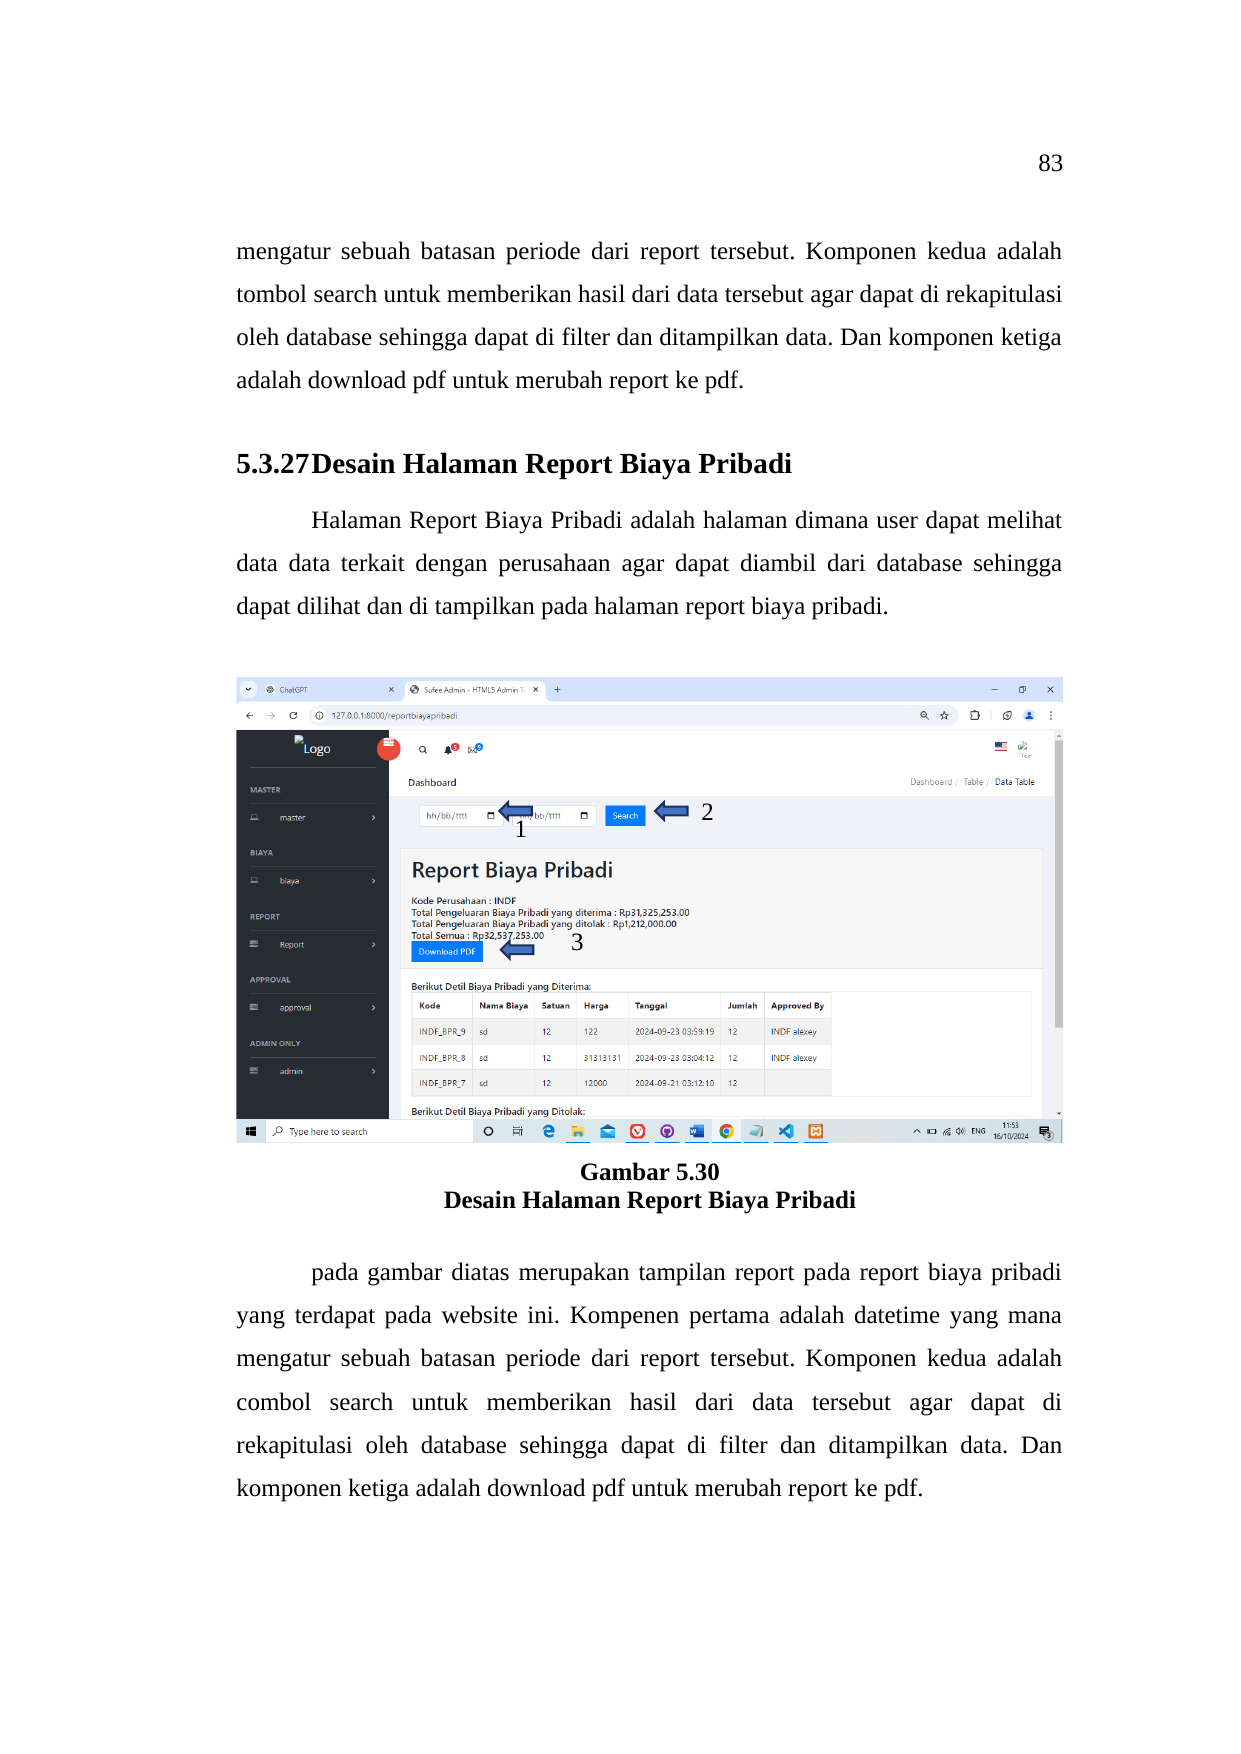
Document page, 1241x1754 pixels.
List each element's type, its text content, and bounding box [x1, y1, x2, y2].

text Gambar 5.30 Desain Halaman Report Biaya Pribadi [236, 1157, 1063, 1214]
picture [236, 677, 1064, 1143]
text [236, 236, 1063, 394]
text Halaman Report Biaya Pribadi adalah halaman dimana user dapat melihat data data terkait dengan perusahaan agar dapat diambil dari database sehingga dapat dilihat dan di tampilkan pada halaman report biaya pribadi. [236, 505, 1063, 620]
subtitle 5.3.27 Desain Halaman Report Biaya Pribadi [236, 446, 1063, 480]
text pada gambar diatas merupakan tampilan report pada report biaya pribadi yang terdapat pada website ini. Kompenen pertama adalah datetime yang mana mengatur sebuah batasan periode dari report tersebut. Komponen kedua adalah combol search untuk memberikan hasil dari data tersebut agar dapat di rekapitulasi oleh database sehingga dapat di filter dan ditampilkan data. Dan komponen ketiga adalah download pdf untuk merubah report ke pdf. [236, 1257, 1063, 1502]
